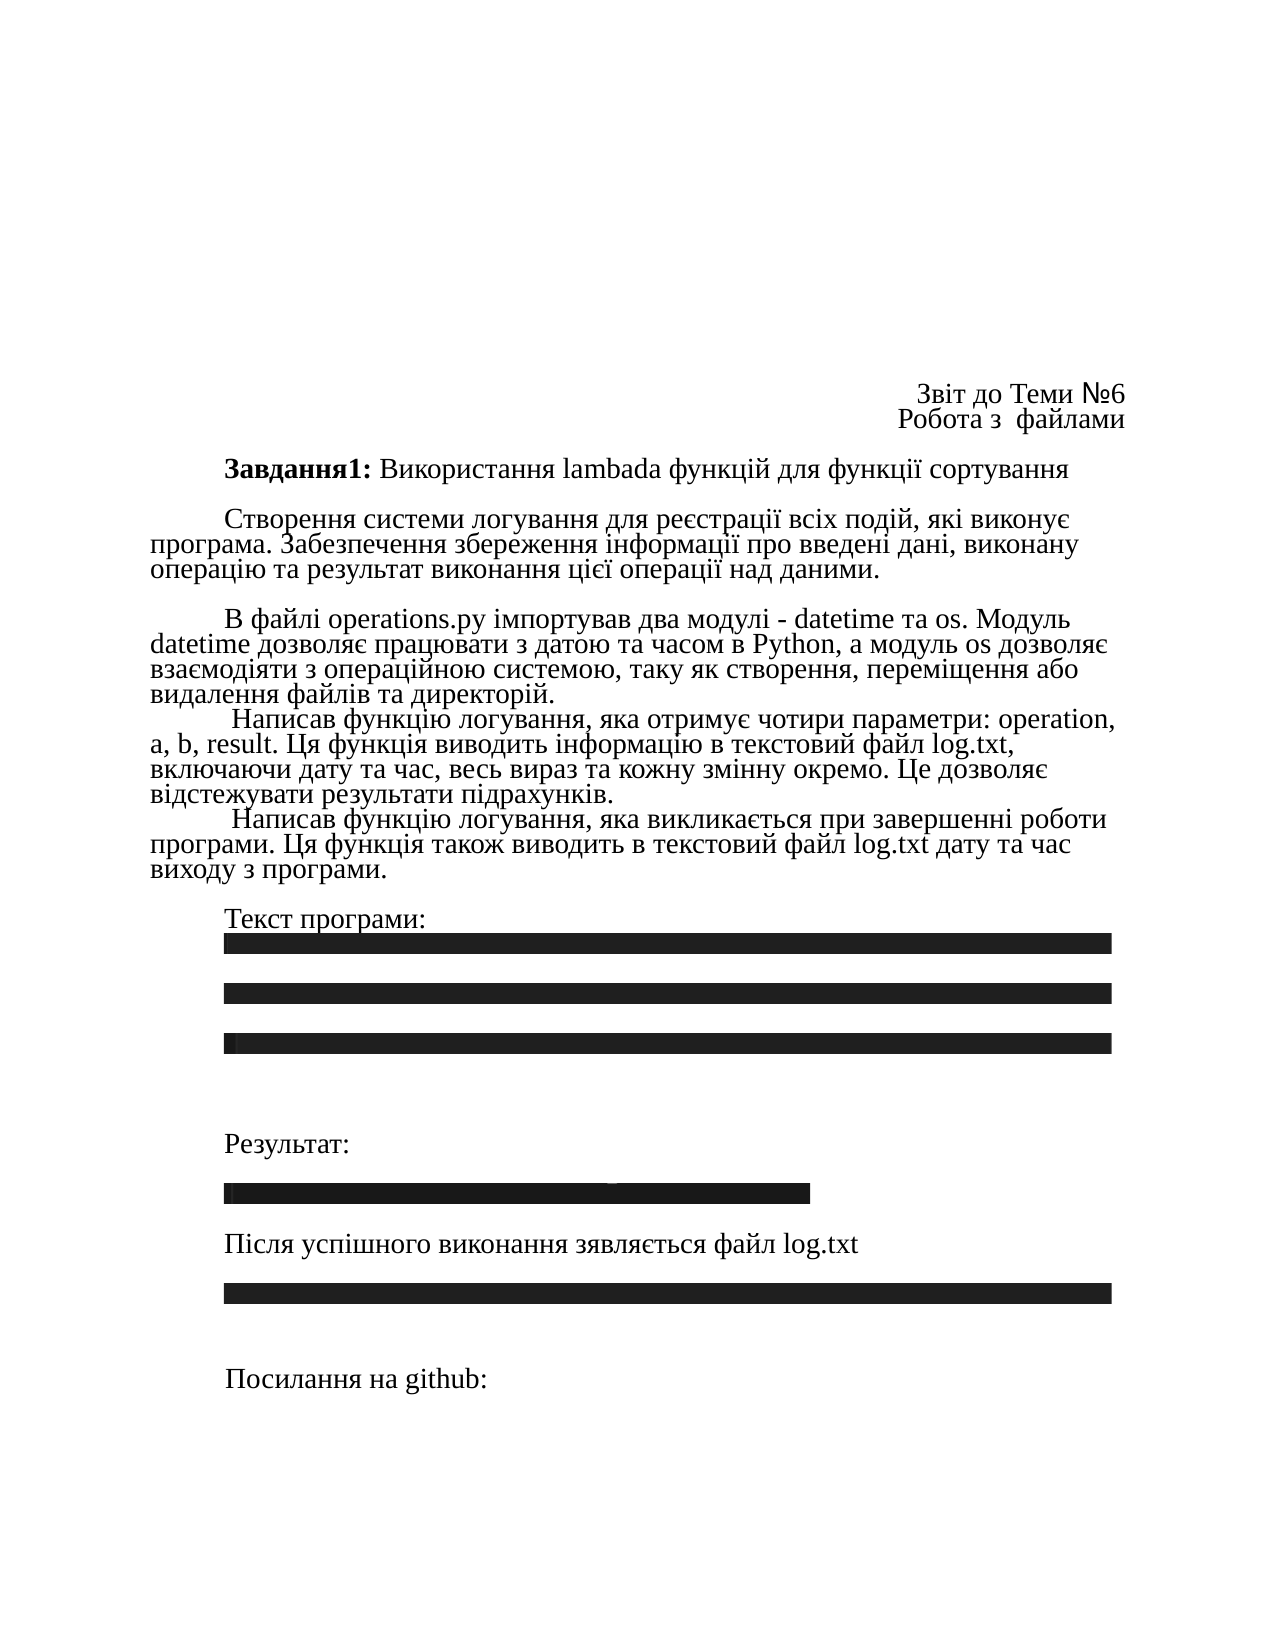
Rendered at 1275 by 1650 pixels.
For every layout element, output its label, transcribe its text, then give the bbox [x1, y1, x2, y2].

text Робота з файлами [150, 408, 1024, 433]
text Робота з файлами [1027, 408, 1125, 433]
text В файлі operations.py імпортував два модулі - datetime та os. Модуль datetime дозволяє працювати з датою та часом в Python, а модуль os дозволяє взаємодіяти з операційною системою, таку як створення, переміщення або видалення файлів та директорій. [150, 608, 1125, 708]
text Посилання на github: [150, 1358, 1125, 1396]
text Завдання1: Використання lambada функцій для функції сортування [838, 458, 1125, 483]
text Написав функцію логування, яка отримує чотири параметри: operation, a, b, result. Ця функція виводить інформацію в текстовий файл log.txt, включаючи дату та час, весь вираз та кожну змінну окремо. Це дозволяє відстежувати результати підрахунків. [150, 708, 1125, 808]
text Написав функцію логування, яка викликається при завершенні роботи програми. Ця функція також виводить в текстовий файл log.txt дату та час виходу з програми. [150, 808, 1125, 883]
text Результат: [150, 1133, 1125, 1158]
text Завдання1: Використання lambada функцій для функції сортування [679, 458, 835, 483]
text Текст програми: [150, 908, 1125, 933]
text Створення системи логування для реєстрації всіх подій, які виконує програма. Забезпечення збереження інформації про введені дані, виконану операцію та результат виконання цієї операції над даними. [150, 508, 1125, 583]
text Звіт до Теми №6 [150, 383, 1125, 408]
text Після успішного виконання зявляється файл log.txt [150, 1233, 721, 1258]
text Після успішного виконання зявляється файл log.txt [724, 1233, 1125, 1258]
text Завдання1: Використання lambada функцій для функції сортування [150, 458, 676, 483]
